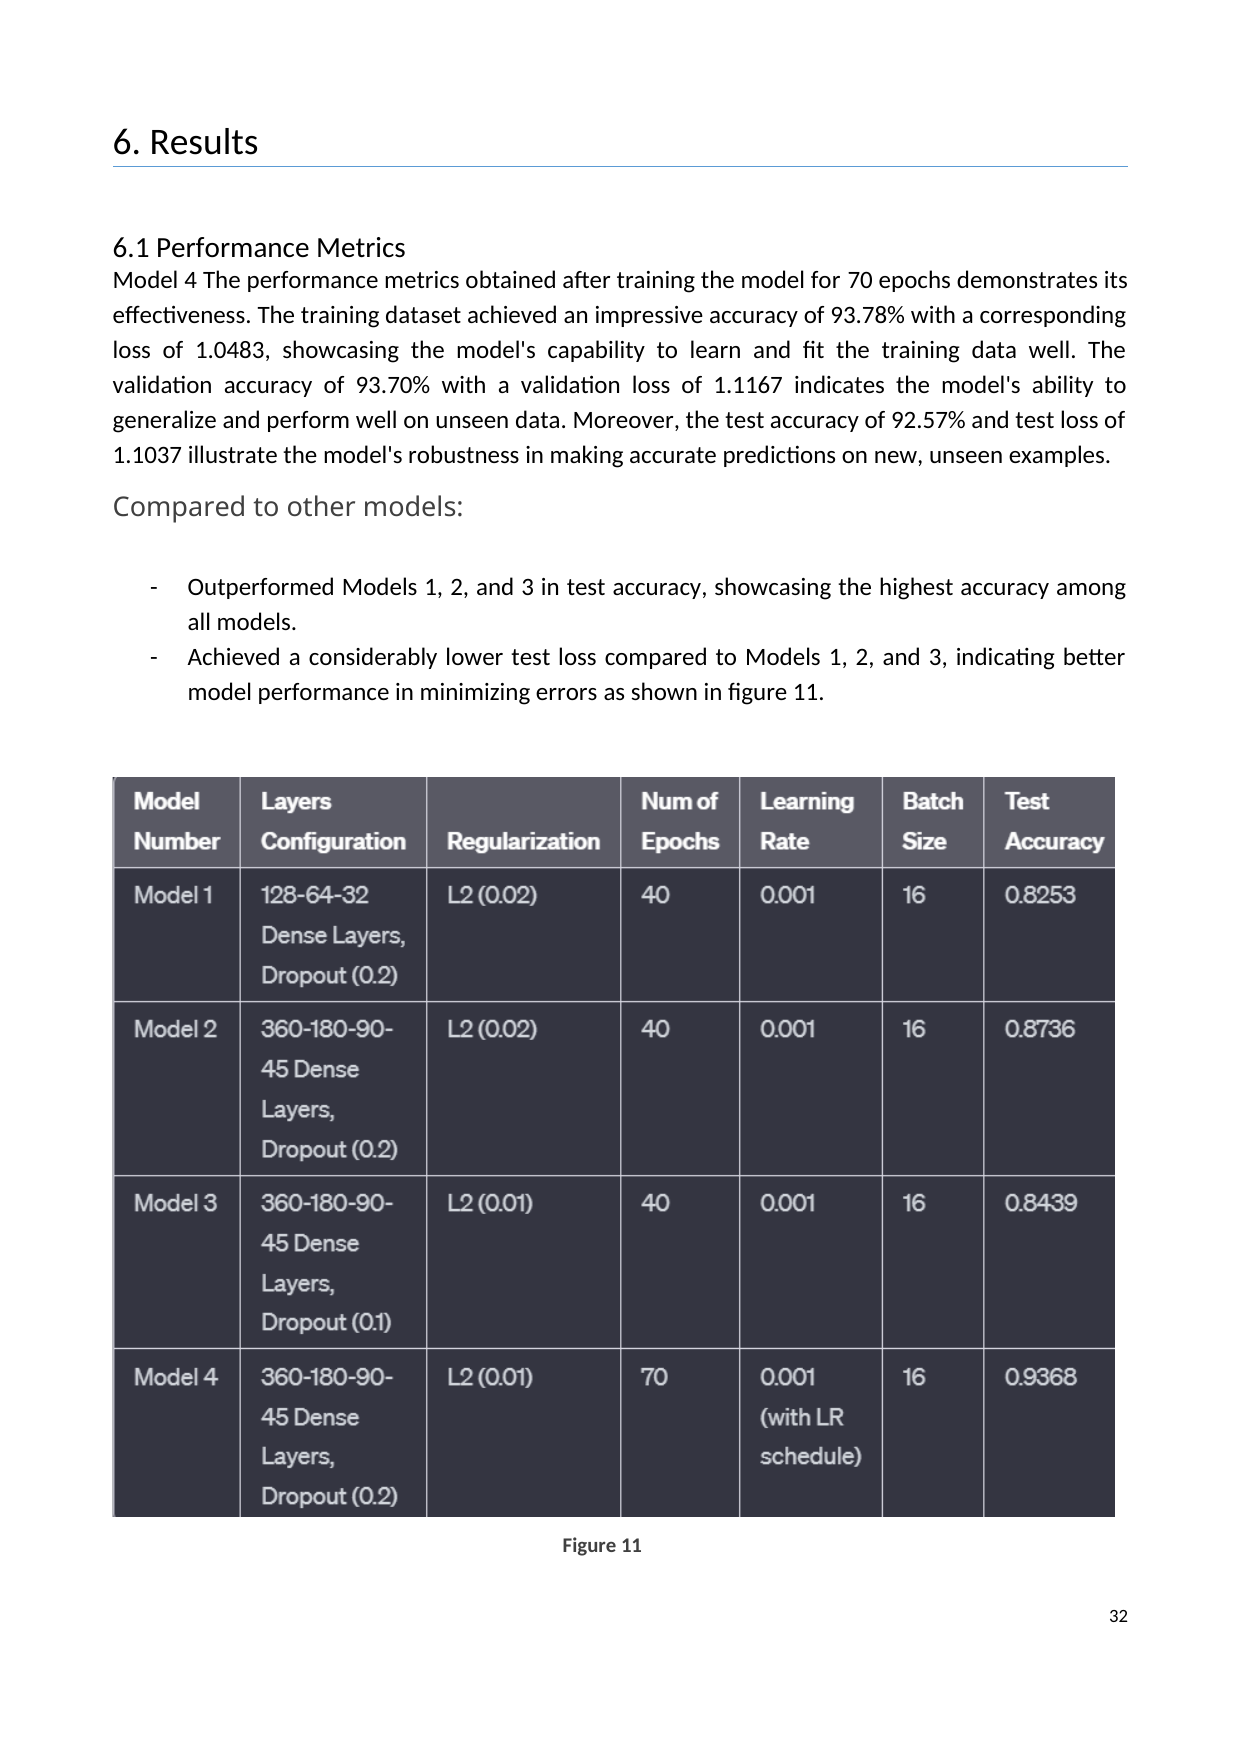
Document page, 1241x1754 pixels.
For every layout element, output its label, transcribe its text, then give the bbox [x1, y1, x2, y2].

subtitle 6.1 Performance Metrics [112, 229, 1128, 264]
subtitle Compared to other models: [112, 487, 1128, 524]
picture [112, 777, 1115, 1517]
text Model 4 The performance metrics obtained after training the model for 70 epochs demonstrates its effectiveness. The training dataset achieved an impressive accuracy of 93.78% with a corresponding loss of 1.0483, showcasing the model's capability to learn and fit the training data well. The validation accuracy of 93.70% with a validation loss of 1.1167 indicates the model's ability to generalize and perform well on unseen data. Moreover, the test accuracy of 92.57% and test loss of 1.1037 illustrate the model's robustness in making accurate predictions on new, unseen examples. [112, 264, 1128, 470]
subtitle 6. Results [112, 118, 1128, 167]
list Outperformed Models 1, 2, and 3 in test accuracy, showcasing the highest accuracy among all models. [150, 571, 1128, 637]
list Achieved a considerably lower test loss compared to Models 1, 2, and 3, indicating better model performance in minimizing errors as shown in figure 11. [150, 641, 1128, 707]
